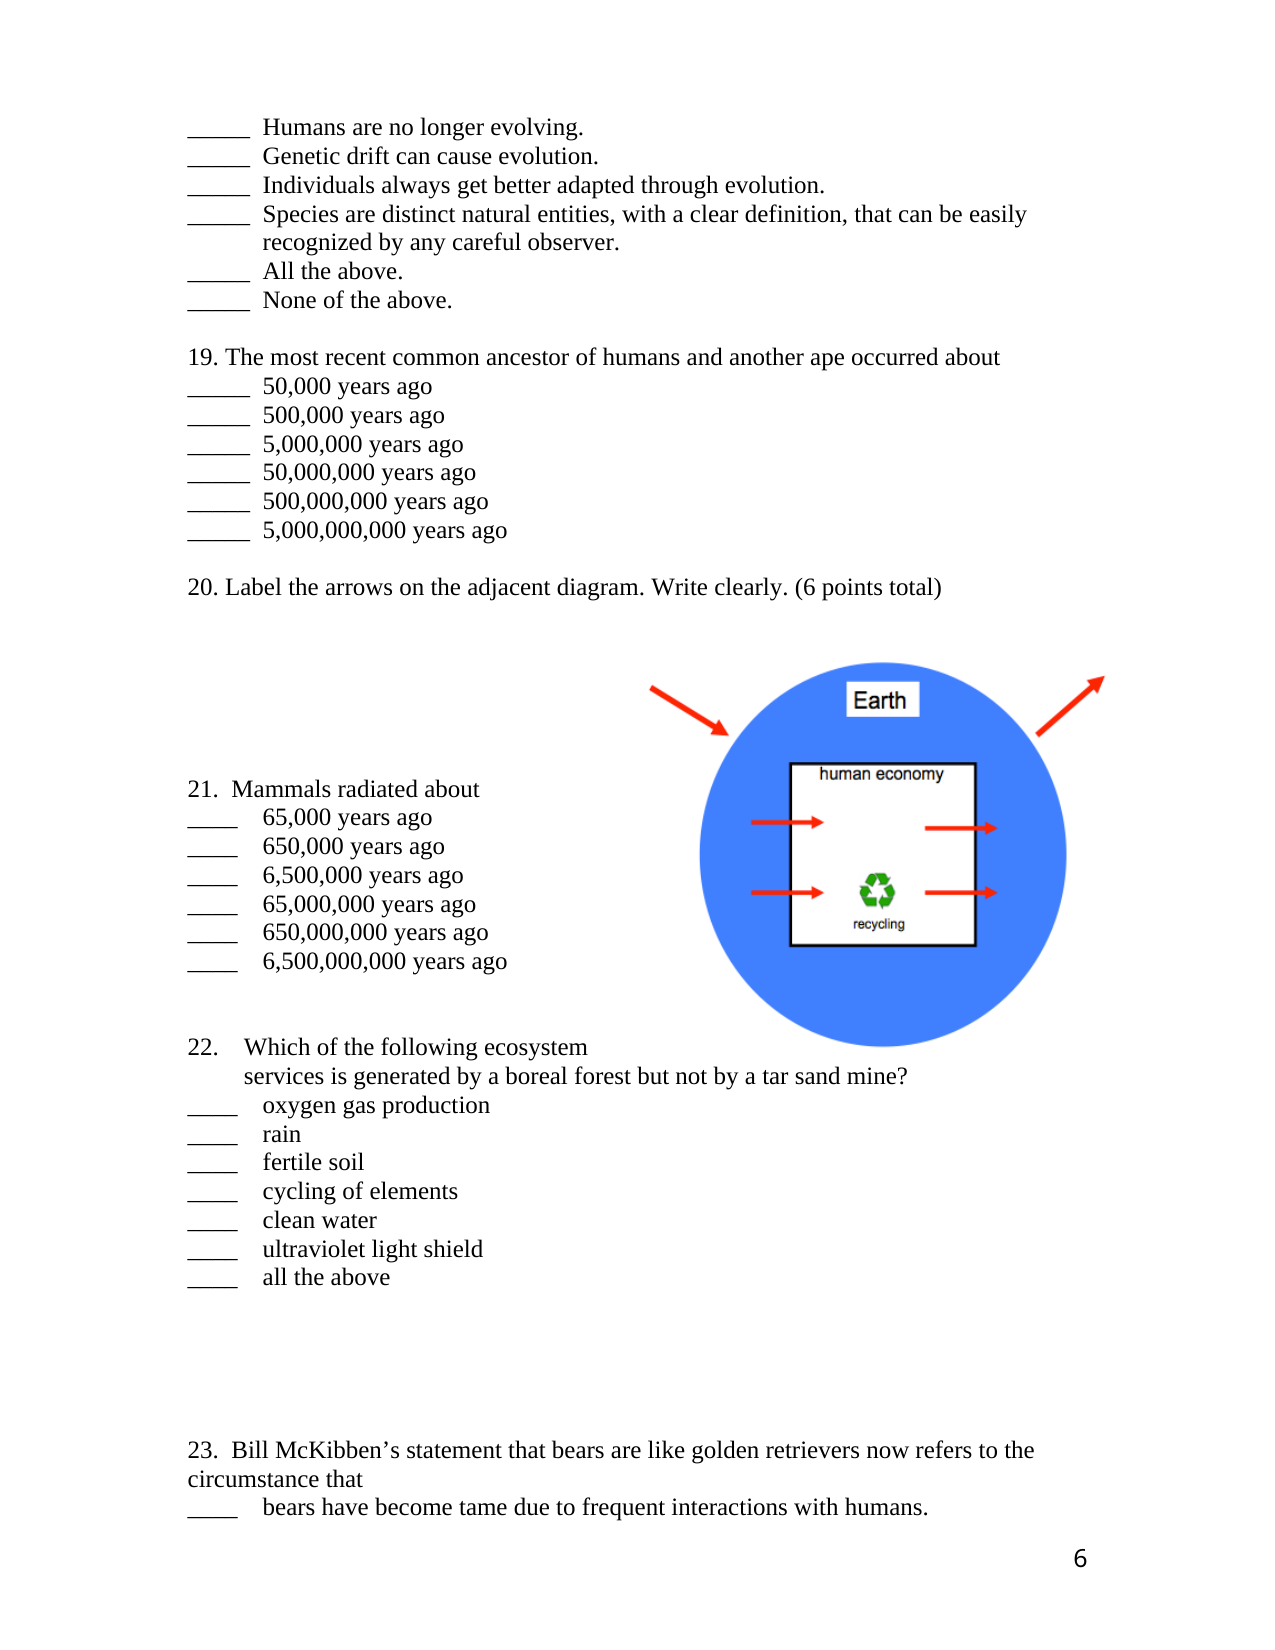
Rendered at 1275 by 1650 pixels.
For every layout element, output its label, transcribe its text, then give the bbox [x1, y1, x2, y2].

text ____ bears have become tame due to frequent interactions with humans. [187, 1492, 1087, 1521]
text _____ Genetic drift can cause evolution. [187, 141, 1087, 170]
text _____ 50,000,000 years ago [187, 457, 1087, 486]
text ____ clean water [187, 1205, 1087, 1234]
text _____ Humans are no longer evolving. [187, 112, 1087, 141]
text 20. Label the arrows on the adjacent diagram. Write clearly. (6 points total) [187, 572, 1087, 601]
text _____ Species are distinct natural entities, with a clear definition, that can be easily [187, 199, 1087, 227]
text _____ 5,000,000,000 years ago [187, 515, 1087, 544]
text ____ 650,000,000 years ago [187, 917, 621, 946]
text ____ 65,000,000 years ago [187, 889, 621, 917]
text _____ All the above. [187, 256, 1087, 285]
text ____ ultraviolet light shield [187, 1234, 1087, 1262]
text _____ 50,000 years ago [187, 371, 1087, 400]
text ____ rain [187, 1119, 1087, 1147]
text _____ 5,000,000 years ago [187, 429, 1087, 457]
text ____ 6,500,000,000 years ago [187, 946, 621, 975]
text 22. Which of the following ecosystem services is generated by a boreal forest but not by a tar sand mine? [187, 1032, 1087, 1090]
text ____ fertile soil [187, 1147, 1087, 1176]
text ____ cycling of elements [187, 1176, 1087, 1205]
text _____ None of the above. [187, 285, 1087, 314]
text 23. Bill McKibben’s statement that bears are like golden retrievers now refers to the circumstance that [187, 1435, 1087, 1492]
text ____ 6,500,000 years ago [187, 860, 621, 889]
picture [621, 618, 1128, 1057]
text recognized by any careful observer. [187, 227, 1087, 256]
text ____ all the above [187, 1262, 1087, 1291]
text 19. The most recent common ancestor of humans and another ape occurred about [187, 342, 1087, 371]
text _____ Individuals always get better adapted through evolution. [187, 170, 1087, 199]
text _____ 500,000,000 years ago [187, 486, 1087, 515]
text _____ 500,000 years ago [187, 400, 1087, 429]
text ____ 650,000 years ago [187, 831, 621, 860]
text 21. Mammals radiated about [187, 774, 621, 802]
text ____ 65,000 years ago [187, 802, 621, 831]
text ____ oxygen gas production [187, 1090, 1087, 1119]
